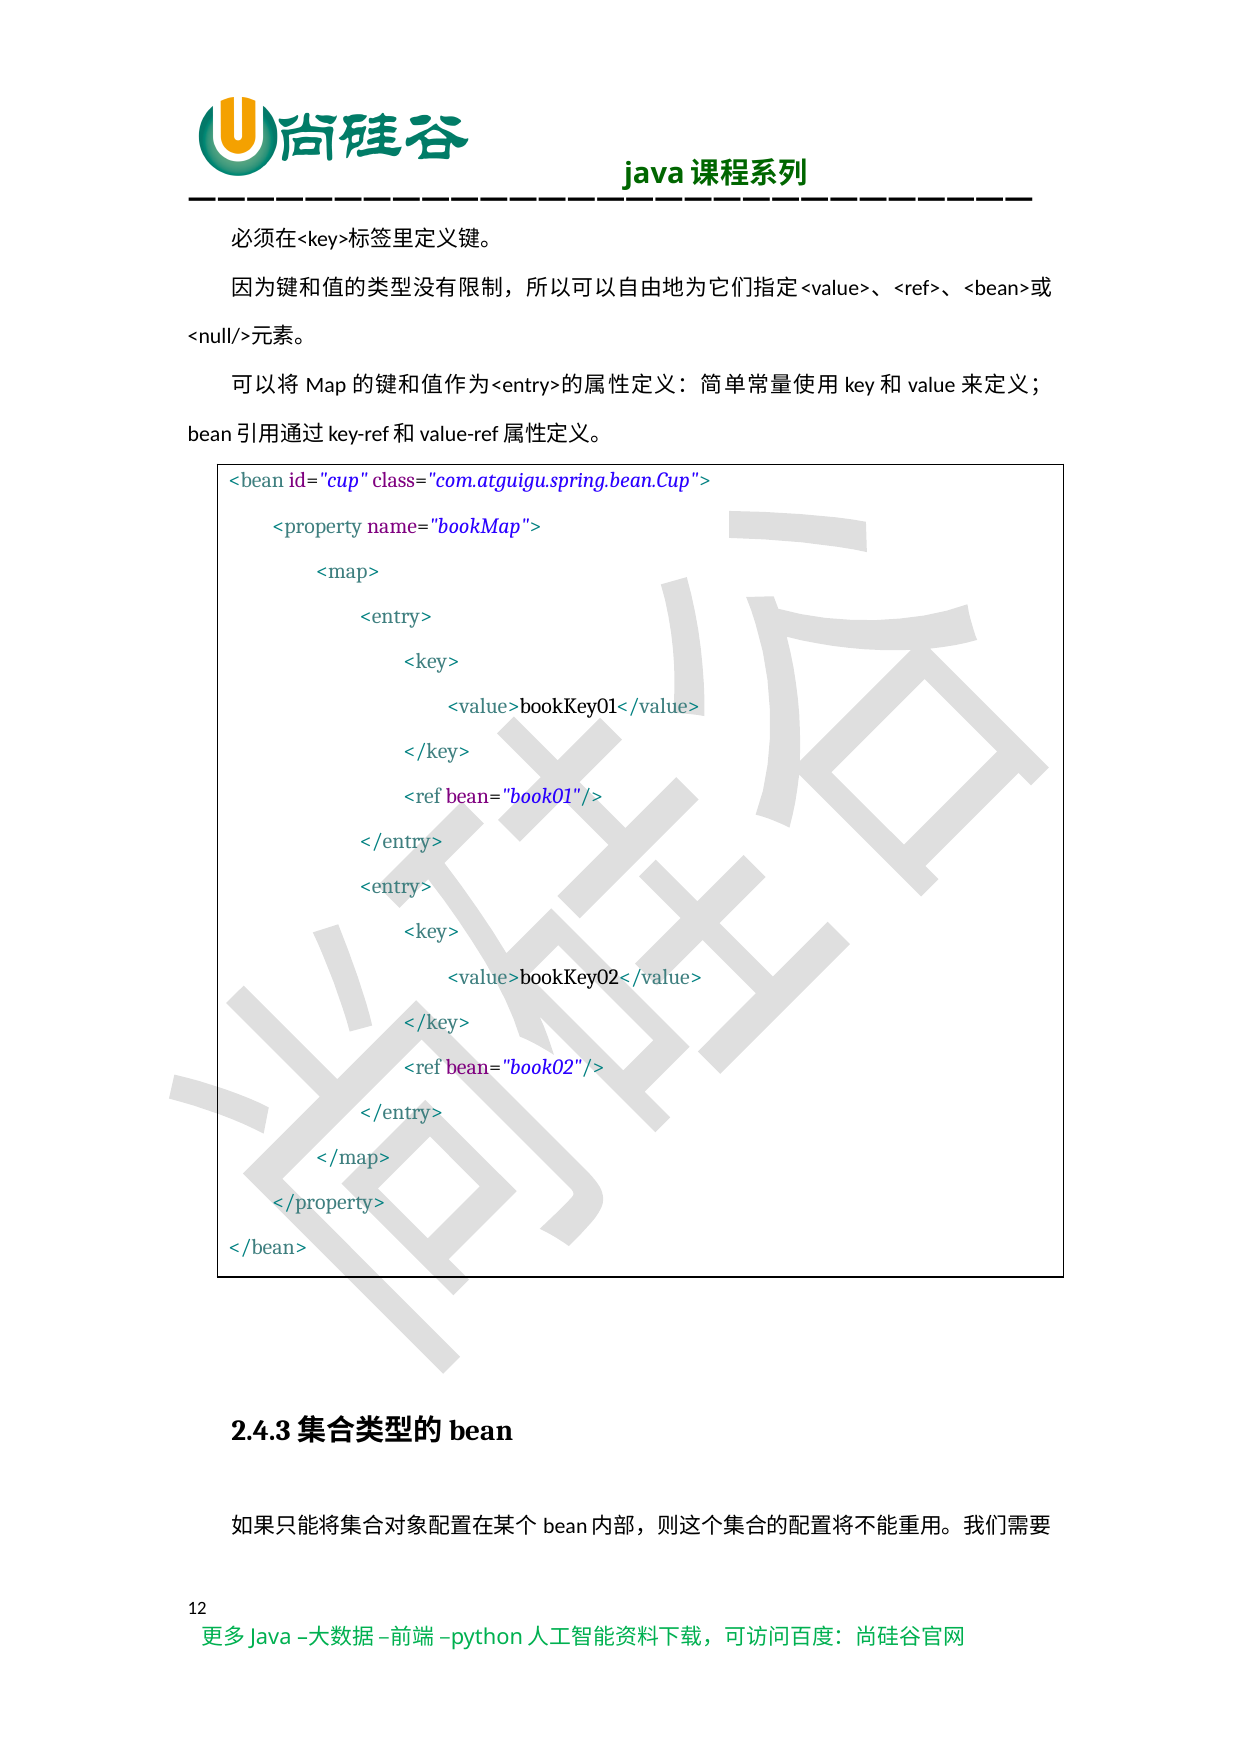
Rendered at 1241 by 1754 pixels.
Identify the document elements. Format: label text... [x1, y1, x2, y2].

text 因为键和值的类型没有限制，所以可以自由地为它们指定<value>、<ref>、<bean>或<null/>元素。 [187, 269, 1053, 351]
text 可以将Map的键和值作为<entry>的属性定义：简单常量使用key和value来定义；bean引用通过key-ref和value-ref属性定义。 [187, 366, 1053, 448]
text 必须在<key>标签里定义键。 [187, 221, 1053, 253]
table_header <bean id="cup" class="com.atguigu.spring.bean.Cup"> <property name="bookMap"> <map> <entry> <key> <value>bookKey01</value> </key> <ref bean="book01"/> </entry> <entry> <key> <value>bookKey02</value> </key> <ref bean="book02"/> </entry> </map> </property> </bean> [218, 465, 1063, 1276]
subtitle 2.4.3 集合类型的bean [187, 1395, 1053, 1460]
text 如果只能将集合对象配置在某个bean内部，则这个集合的配置将不能重用。我们需要 将集合bean的配置拿到外面，供其他bean引用。 [187, 1508, 1053, 1540]
picture [187, 88, 476, 184]
